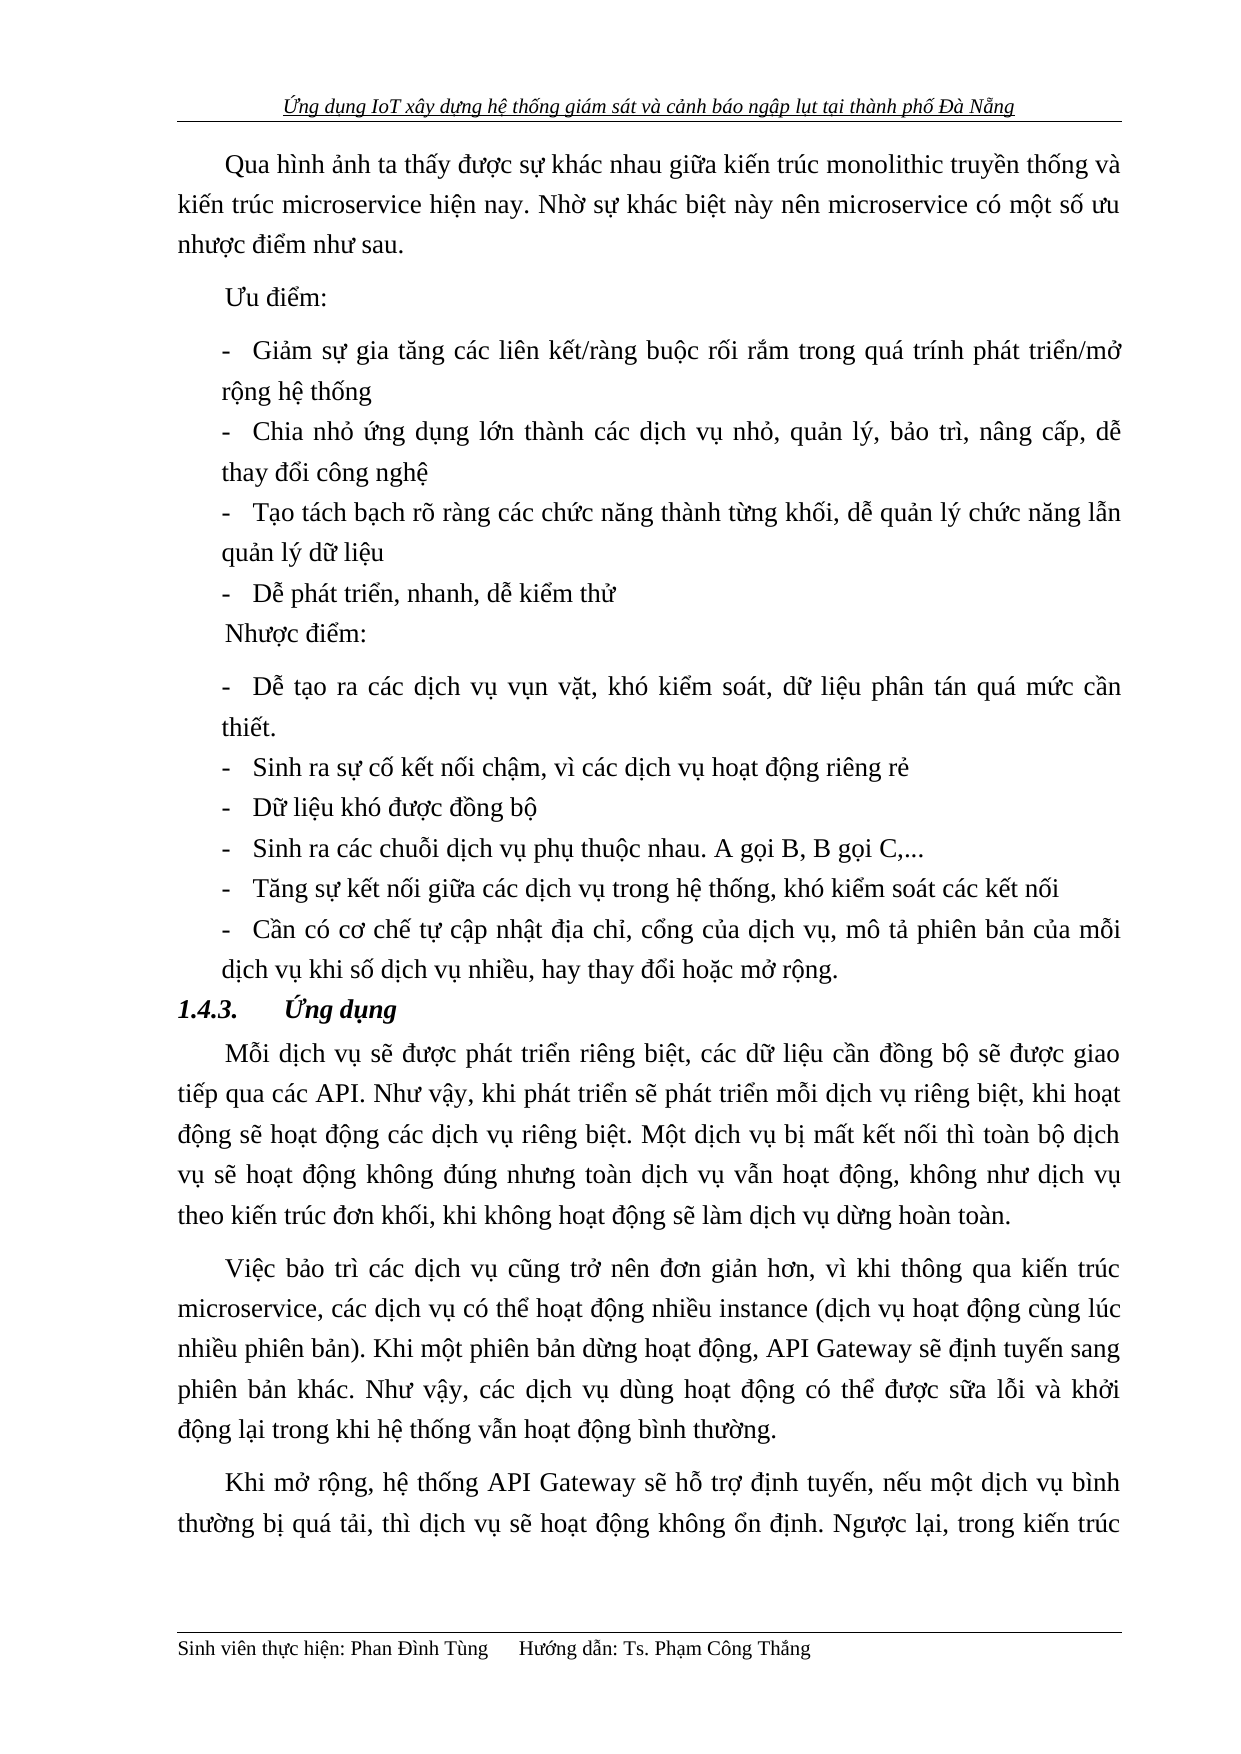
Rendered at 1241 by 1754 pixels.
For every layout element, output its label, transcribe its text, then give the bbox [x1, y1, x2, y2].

list Sinh ra sự cố kết nối chậm, vì các dịch vụ hoạt động riêng rẻ [221, 751, 1122, 782]
text Việc bảo trì các dịch vụ cũng trở nên đơn giản hơn, vì khi thông qua kiến trúc microservice, các dịch vụ có thể hoạt động nhiều instance (dịch vụ hoạt động cùng lúc nhiều phiên bản). Khi một phiên bản dừng hoạt động, API Gateway sẽ định tuyến sang phiên bản khác. Như vậy, các dịch vụ dùng hoạt động có thể được sữa lỗi và khởi động lại trong khi hệ thống vẫn hoạt động bình thường. [177, 1252, 1122, 1444]
list Tăng sự kết nối giữa các dịch vụ trong hệ thống, khó kiểm soát các kết nối [221, 872, 1122, 903]
list Dữ liệu khó được đồng bộ [221, 791, 1122, 823]
list Chia nhỏ ứng dụng lớn thành các dịch vụ nhỏ, quản lý, bảo trì, nâng cấp, dễ thay đổi công nghệ [221, 415, 1122, 487]
text Ưu điểm: [177, 281, 1122, 313]
text Mỗi dịch vụ sẽ được phát triển riêng biệt, các dữ liệu cần đồng bộ sẽ được giao tiếp qua các API. Như vậy, khi phát triển sẽ phát triển mỗi dịch vụ riêng biệt, khi hoạt động sẽ hoạt động các dịch vụ riêng biệt. Một dịch vụ bị mất kết nối thì toàn bộ dịch vụ sẽ hoạt động không đúng nhưng toàn dịch vụ vẫn hoạt động, không như dịch vụ theo kiến trúc đơn khối, khi không hoạt động sẽ làm dịch vụ dừng hoàn toàn. [177, 1037, 1122, 1230]
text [177, 1466, 1122, 1538]
list Sinh ra các chuỗi dịch vụ phụ thuộc nhau. A gọi B, B gọi C,... [221, 832, 1122, 863]
list Cần có cơ chế tự cập nhật địa chỉ, cổng của dịch vụ, mô tả phiên bản của mỗi dịch vụ khi số dịch vụ nhiều, hay thay đổi hoặc mở rộng. [221, 913, 1122, 984]
text Qua hình ảnh ta thấy được sự khác nhau giữa kiến trúc monolithic truyền thống và kiến trúc microservice hiện nay. Nhờ sự khác biệt này nên microservice có một số ưu nhược điểm như sau. [177, 148, 1122, 260]
list Tạo tách bạch rõ ràng các chức năng thành từng khối, dễ quản lý chức năng lẫn quản lý dữ liệu [221, 496, 1122, 568]
subtitle 1.4.3. Ứng dụng [177, 993, 1122, 1025]
list Dễ phát triển, nhanh, dễ kiểm thử [221, 577, 1122, 608]
list Giảm sự gia tăng các liên kết/ràng buộc rối rắm trong quá trính phát triển/mở rộng hệ thống [221, 334, 1122, 406]
list Dễ tạo ra các dịch vụ vụn vặt, khó kiểm soát, dữ liệu phân tán quá mức cần thiết. [221, 670, 1122, 742]
text Nhược điểm: [177, 617, 1122, 648]
